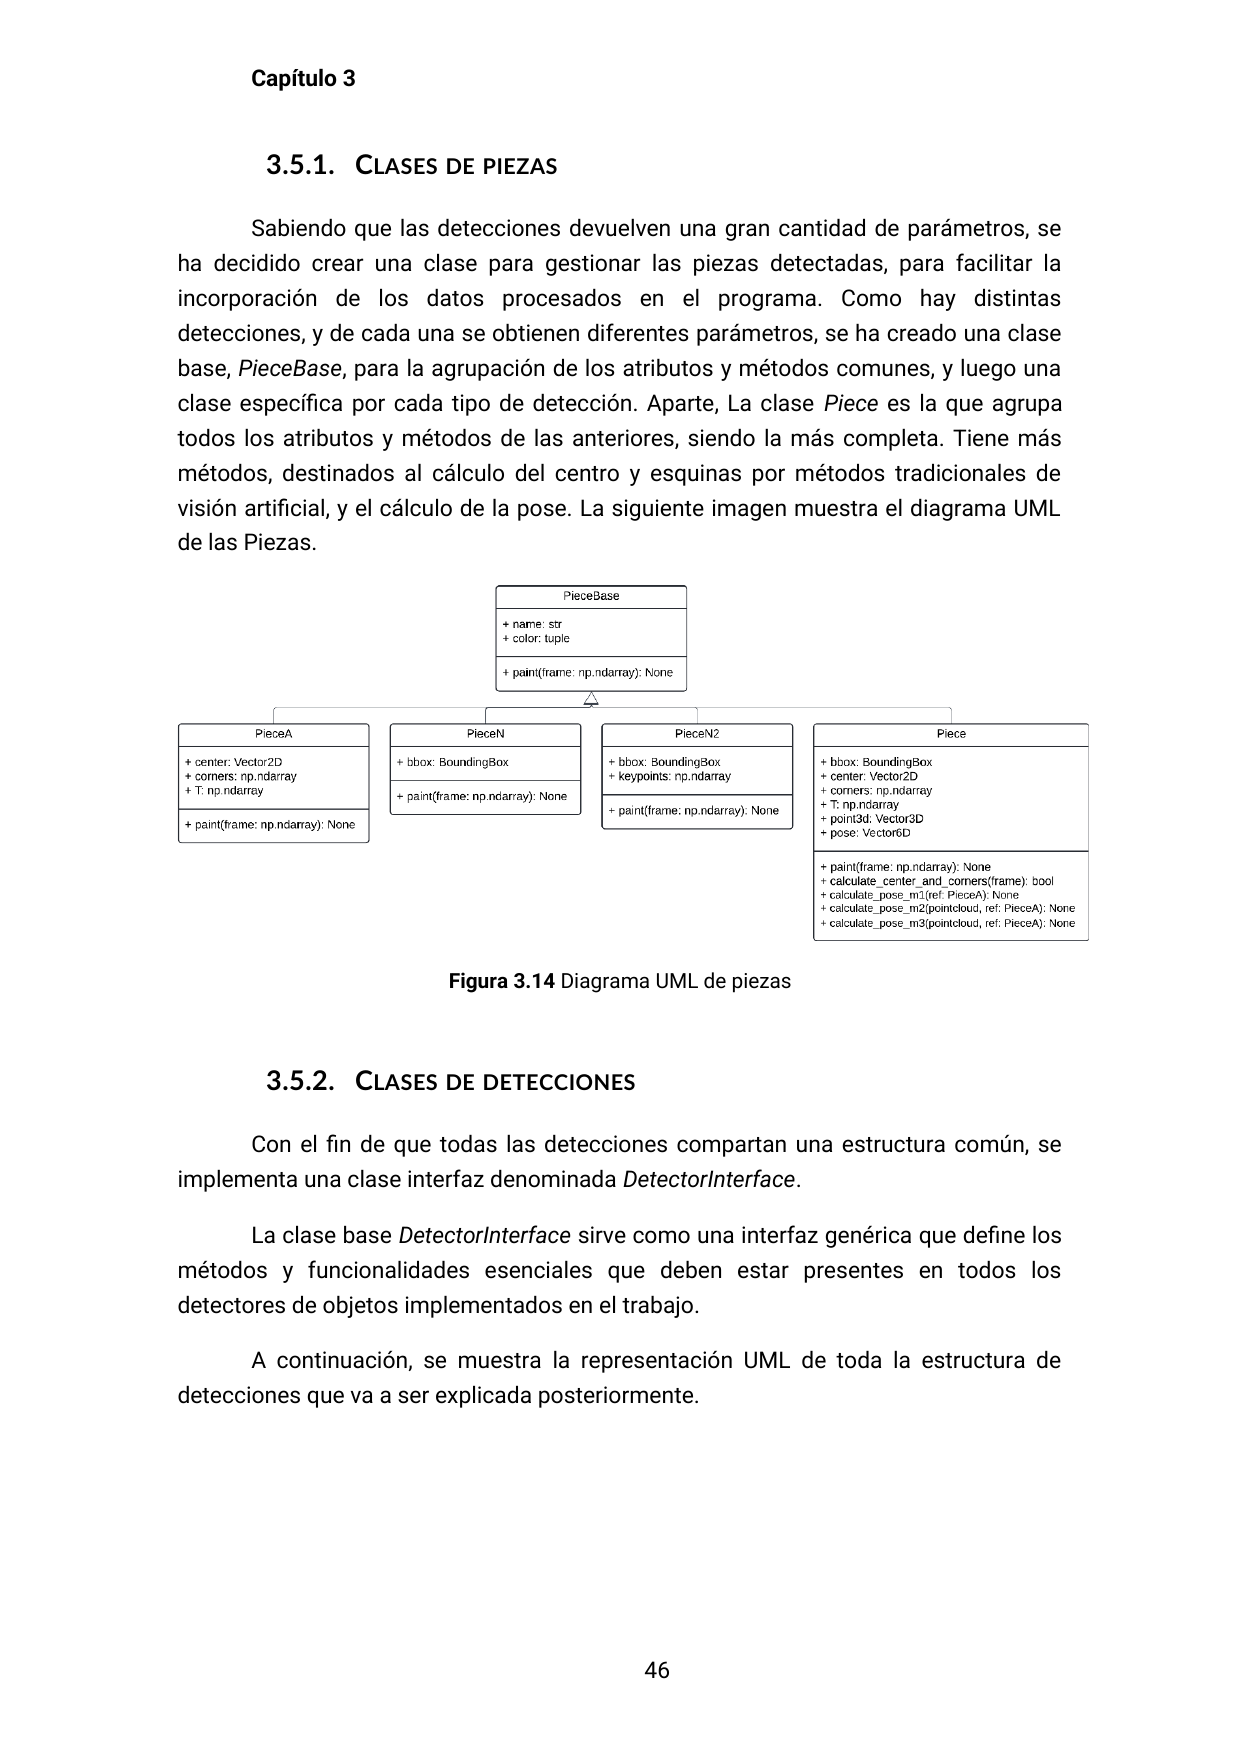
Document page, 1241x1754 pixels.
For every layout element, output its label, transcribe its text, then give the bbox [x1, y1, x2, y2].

text La clase base DetectorInterface sirve como una interfaz genérica que define los métodos y funcionalidades esenciales que deben estar presentes en todos los detectores de objetos implementados en el trabajo. [177, 1222, 1063, 1319]
subtitle Clases de piezas [266, 148, 1063, 180]
text A continuación, se muestra la representación UML de toda la estructura de detecciones que va a ser explicada posteriormente. [177, 1348, 1063, 1409]
text Sabiendo que las detecciones devuelven una gran cantidad de parámetros, se ha decidido crear una clase para gestionar las piezas detectadas, para facilitar la incorporación de los datos procesados en el programa. Como hay distintas detecciones, y de cada una se obtienen diferentes parámetros, se ha creado una clase base, PieceBase, para la agrupación de los atributos y métodos comunes, y luego una clase específica por cada tipo de detección. Aparte, La clase Piece es la que agrupa todos los atributos y métodos de las anteriores, siendo la más completa. Tiene más métodos, destinados al cálculo del centro y esquinas por métodos tradicionales de visión artificial, y el cálculo de la pose. La siguiente imagen muestra el diagrama UML de las Piezas. [177, 216, 1063, 556]
picture [177, 585, 1089, 941]
text Con el fin de que todas las detecciones compartan una estructura común, se implementa una clase interfaz denominada DetectorInterface. [177, 1132, 1063, 1193]
subtitle Clases de detecciones [266, 1064, 1063, 1096]
